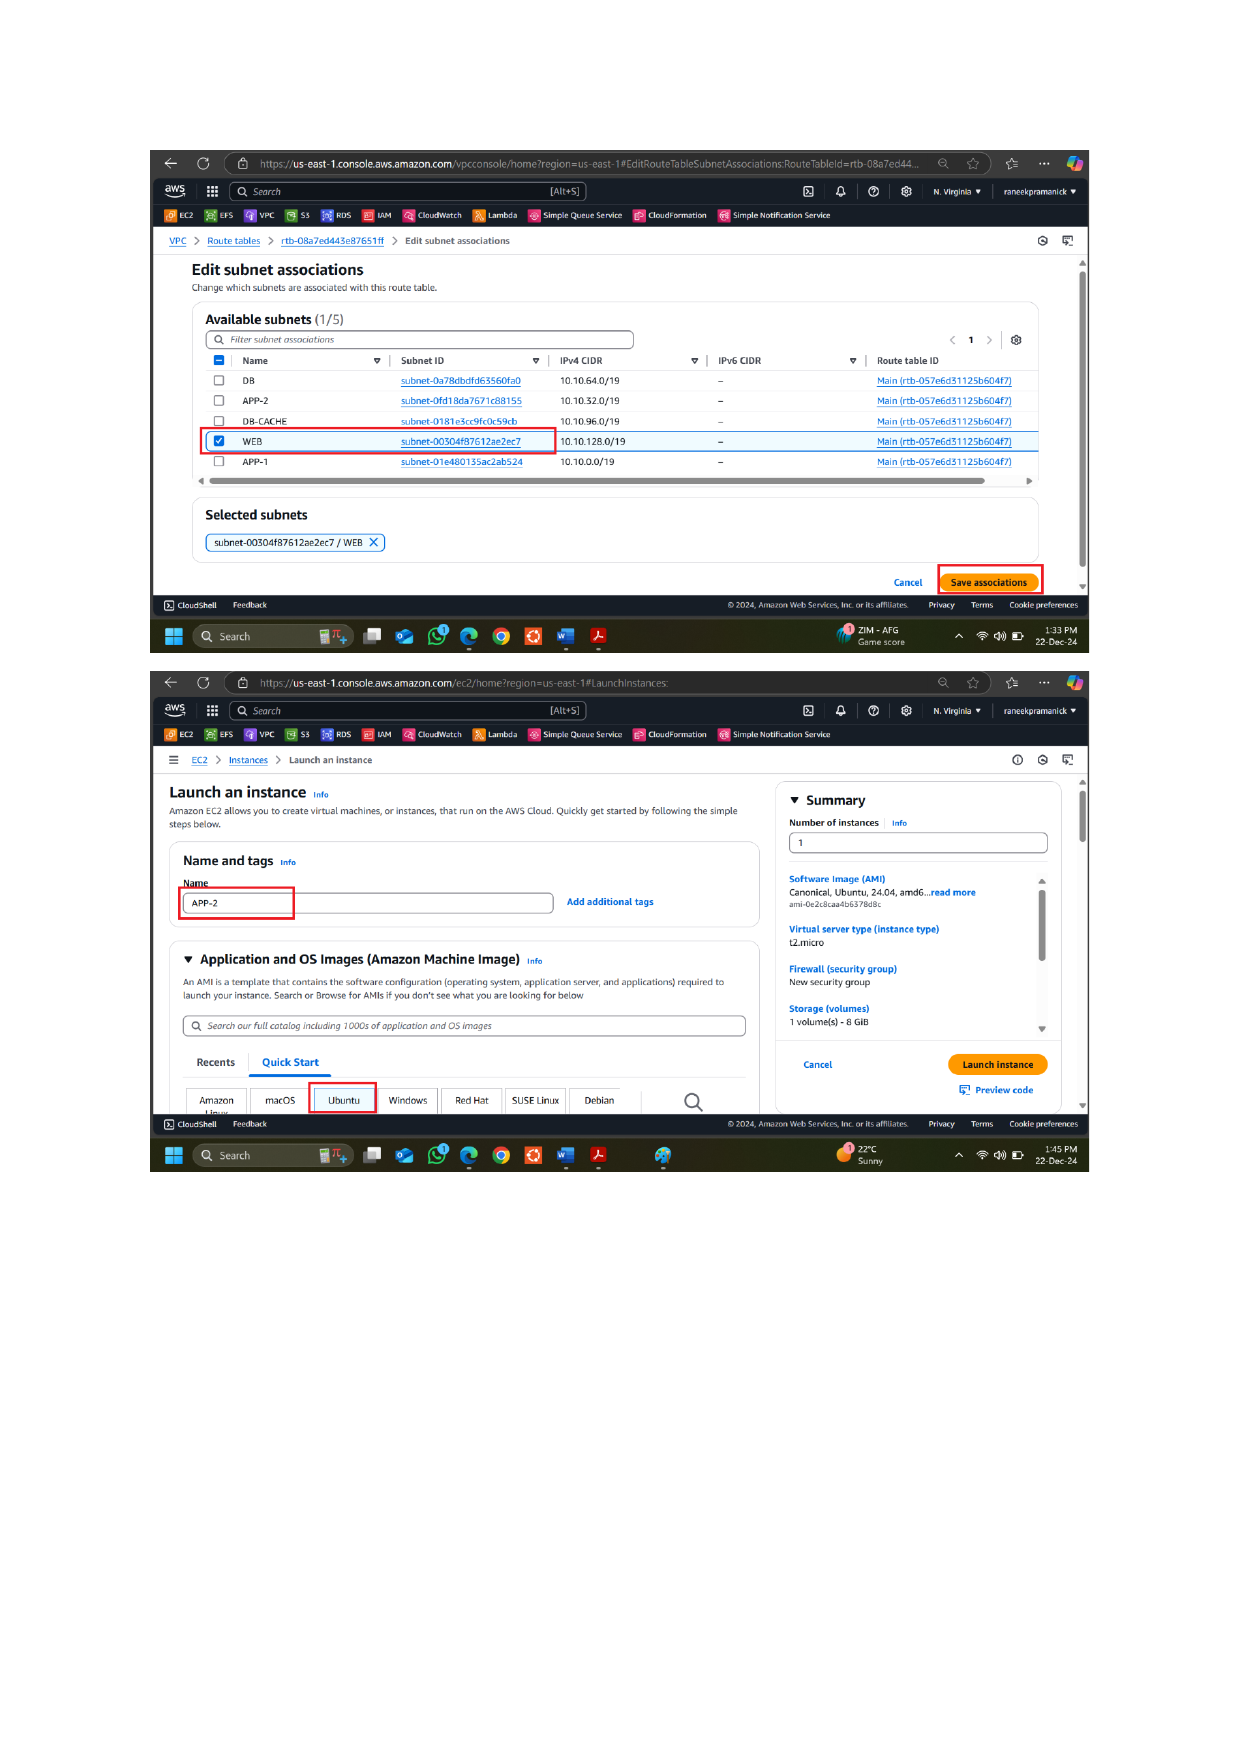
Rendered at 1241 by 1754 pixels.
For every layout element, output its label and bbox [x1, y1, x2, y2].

picture [150, 671, 1090, 1172]
picture [150, 150, 1090, 653]
